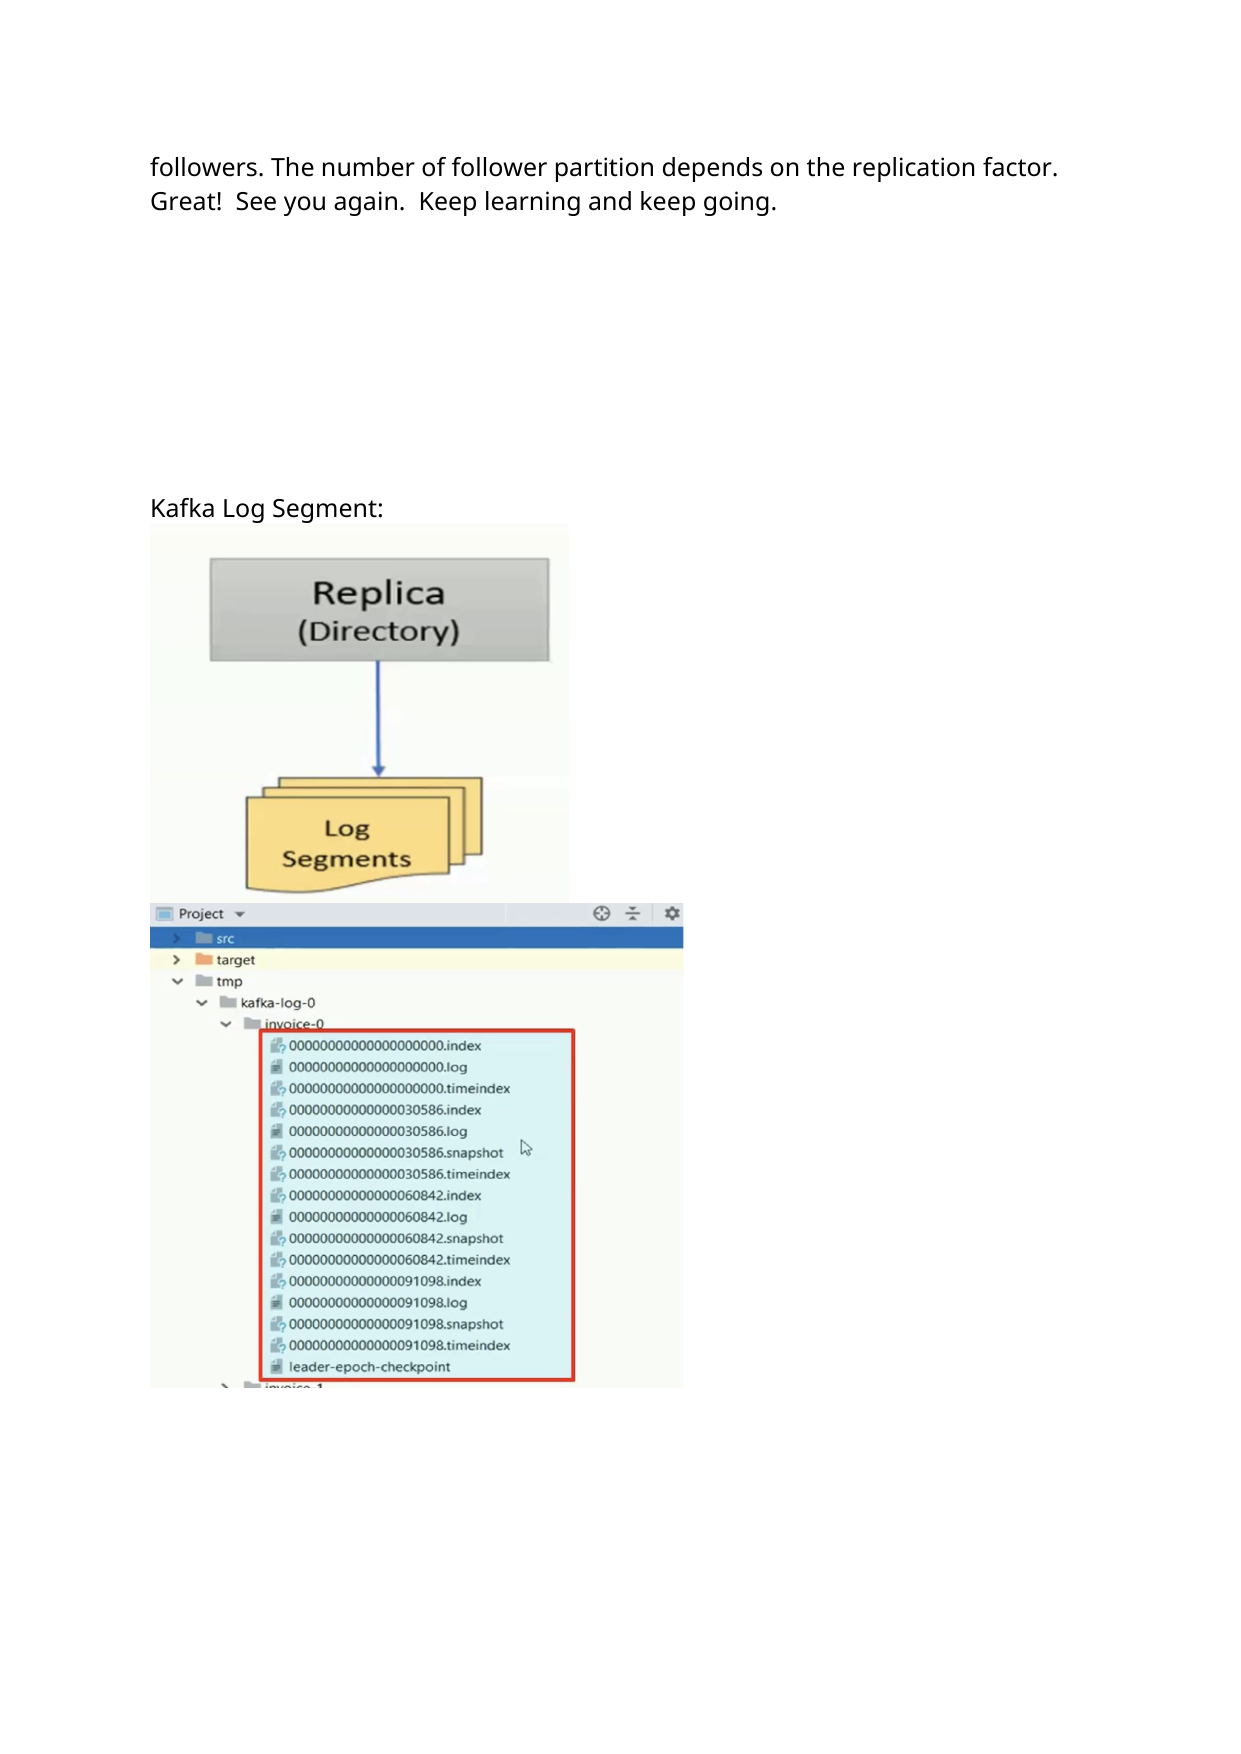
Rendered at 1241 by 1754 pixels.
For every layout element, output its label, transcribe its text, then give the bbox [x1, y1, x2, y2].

text Kafka Log Segment: [150, 491, 1090, 525]
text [150, 150, 1090, 218]
picture [150, 524, 684, 1388]
